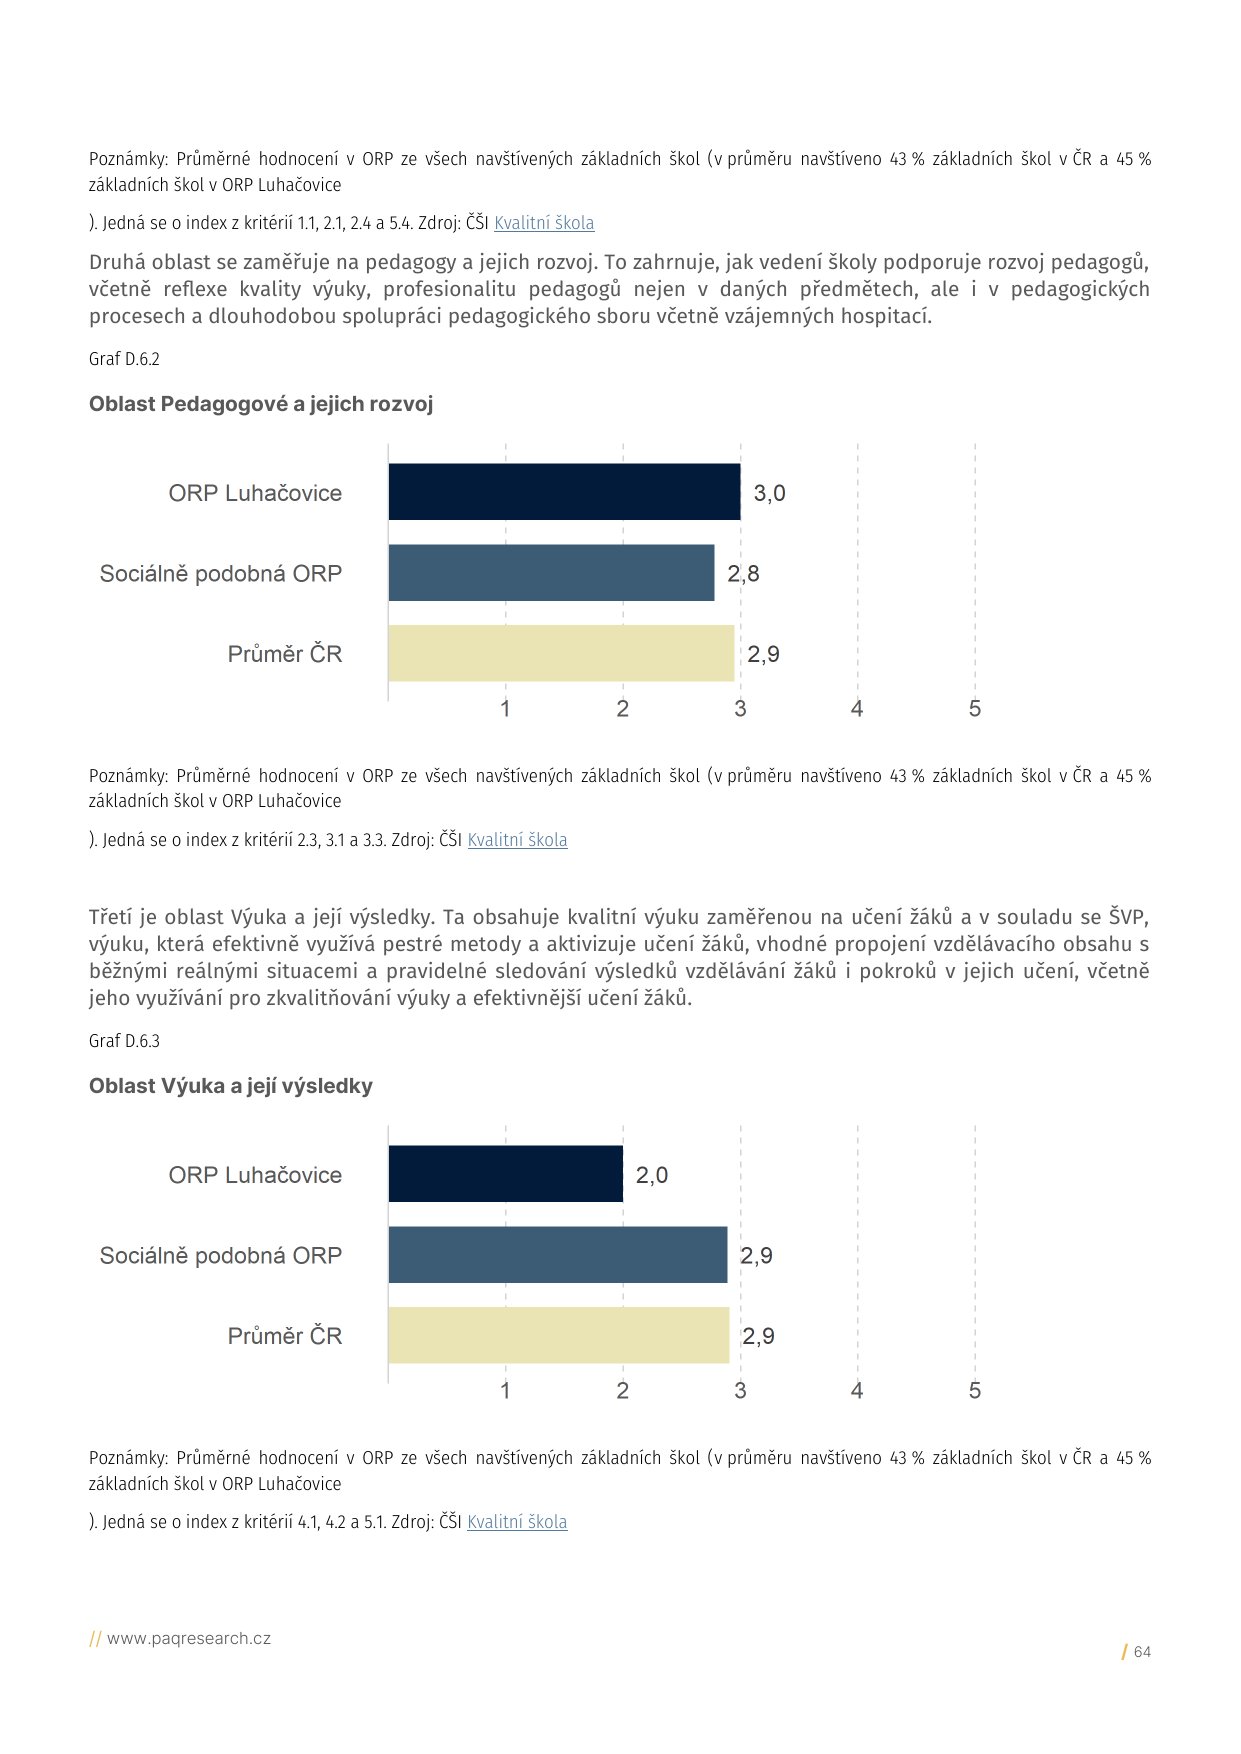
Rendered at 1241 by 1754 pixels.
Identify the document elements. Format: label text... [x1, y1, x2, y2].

text Poznámky: Průměrné hodnocení v ORP ze všech navštívených základních škol (v průměru navštíveno 43 % základních škol v ČR a 45 % základních škol v ORP Luhačovice [89, 1447, 1152, 1495]
text ). Jedná se o index z kritérií 2.3, 3.1 a 3.3. Zdroj: ČŠI Kvalitní škola [89, 829, 1152, 851]
text Poznámky: Průměrné hodnocení v ORP ze všech navštívených základních škol (v průměru navštíveno 43 % základních škol v ČR a 45 % základních škol v ORP Luhačovice [89, 148, 1152, 196]
text ). Jedná se o index z kritérií 1.1, 2.1, 2.4 a 5.4. Zdroj: ČŠI Kvalitní škola [89, 212, 1152, 234]
text ). Jedná se o index z kritérií 4.1, 4.2 a 5.1. Zdroj: ČŠI Kvalitní škola [89, 1511, 1152, 1533]
picture [88, 416, 1139, 748]
text Druhá oblast se zaměřuje na pedagogy a jejich rozvoj. To zahrnuje, jak vedení školy podporuje rozvoj pedagogů, včetně reflexe kvality výuky, profesionalitu pedagogů nejen v daných předmětech, ale i v pedagogických procesech a dlouhodobou spolupráci pedagogického sboru včetně vzájemných hospitací. [89, 250, 1152, 329]
text Poznámky: Průměrné hodnocení v ORP ze všech navštívených základních škol (v průměru navštíveno 43 % základních škol v ČR a 45 % základních škol v ORP Luhačovice [89, 764, 1152, 813]
text Oblast Pedagogové a jejich rozvoj [89, 386, 1152, 416]
text Graf D.6.3 [89, 1030, 1152, 1052]
picture [88, 1098, 1139, 1430]
text Třetí je oblast Výuka a její výsledky. Ta obsahuje kvalitní výuku zaměřenou na učení žáků a v souladu se ŠVP, výuku, která efektivně využívá pestré metody a aktivizuje učení žáků, vhodné propojení vzdělávacího obsahu s běžnými reálnými situacemi a pravidelné sledování výsledků vzdělávání žáků i pokroků v jejich učení, včetně jeho využívání pro zkvalitňování výuky a efektivnější učení žáků. [89, 905, 1152, 1011]
text Graf D.6.2 [89, 348, 1152, 370]
text Oblast Výuka a její výsledky [89, 1068, 1152, 1098]
